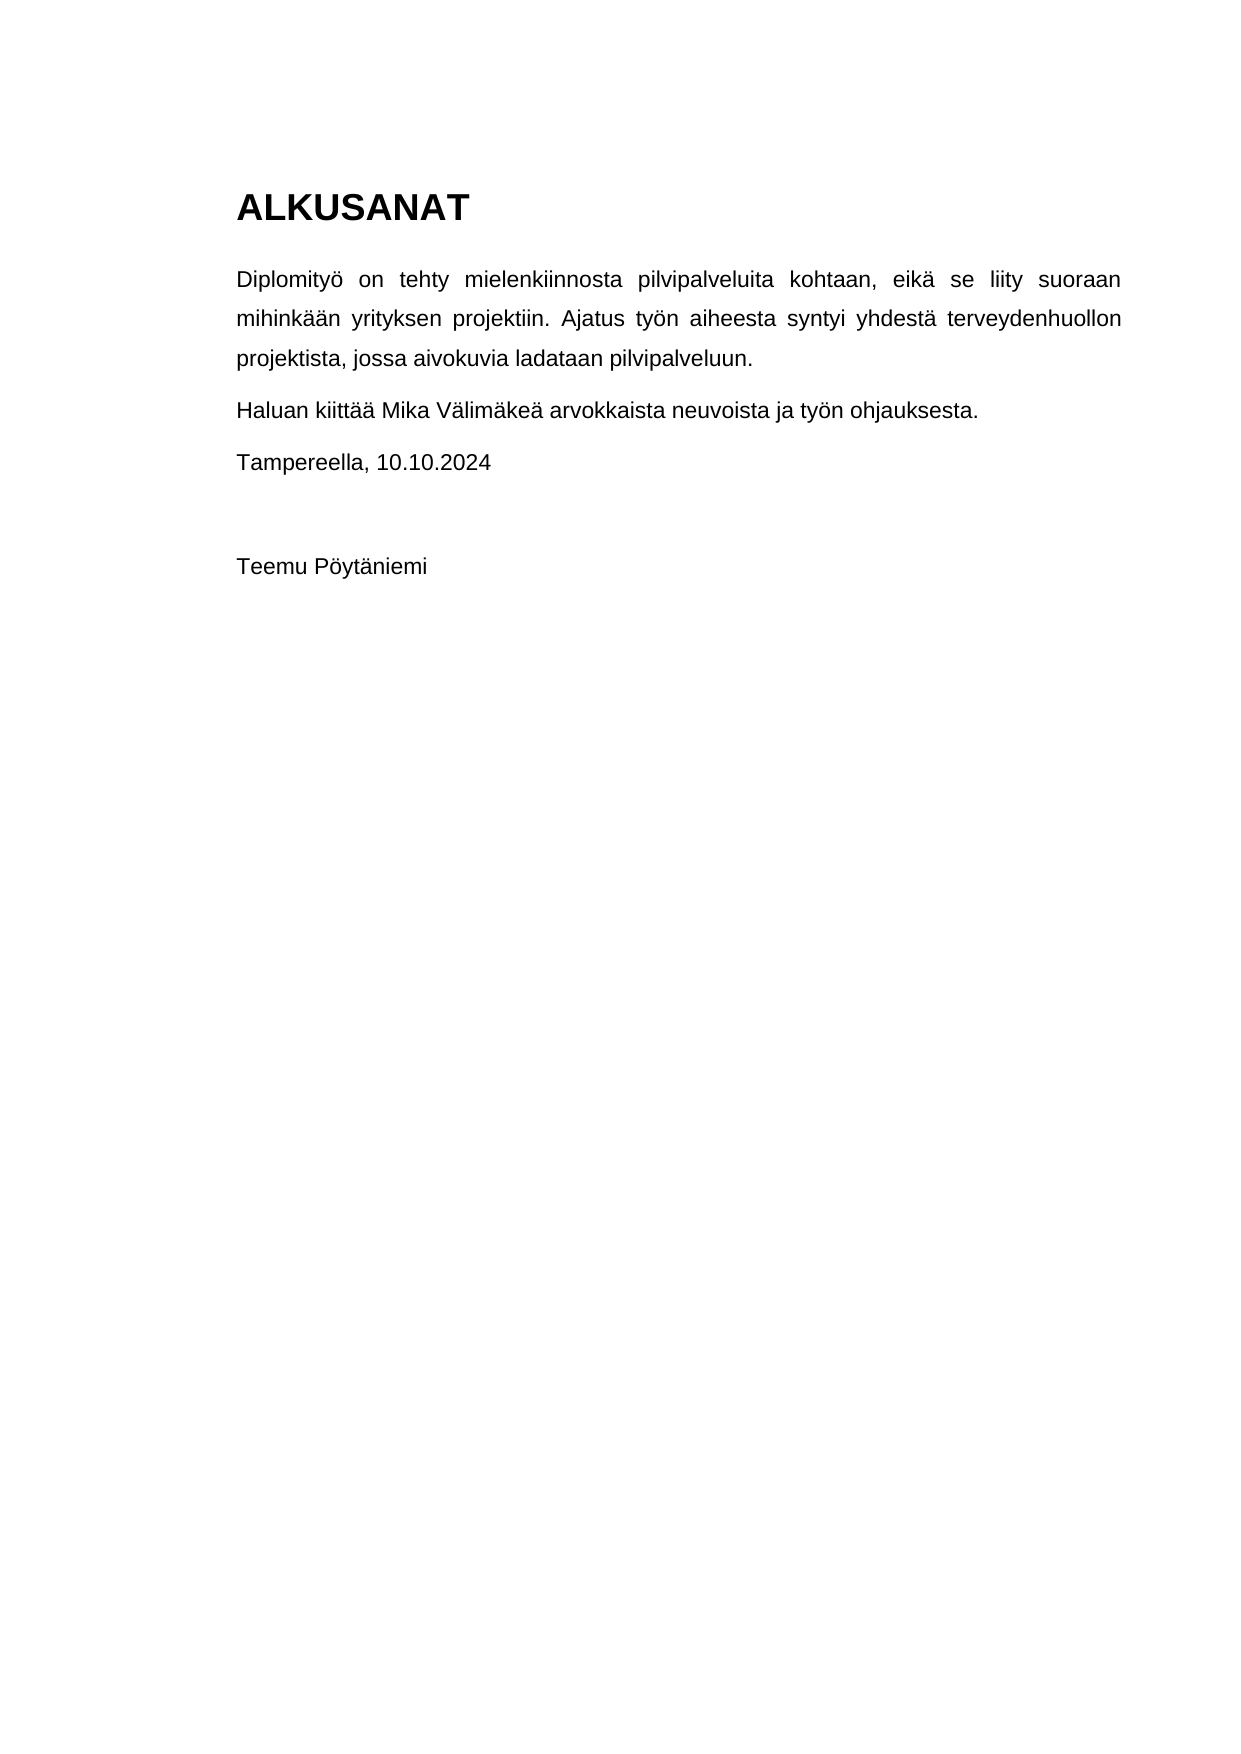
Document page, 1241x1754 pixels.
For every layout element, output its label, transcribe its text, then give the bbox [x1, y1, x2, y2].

text Tampereella, 10.10.2024 [236, 449, 1122, 475]
text Diplomityö on tehty mielenkiinnosta pilvipalveluita kohtaan, eikä se liity suoraan mihinkään yrityksen projektiin. Ajatus työn aiheesta syntyi yhdestä terveydenhuollon projektista, jossa aivokuvia ladataan pilvipalveluun. [236, 266, 1122, 371]
subtitle ALKUSANAT [236, 185, 1122, 228]
text Haluan kiittää Mika Välimäkeä arvokkaista neuvoista ja työn ohjauksesta. [236, 397, 1122, 423]
text Teemu Pöytäniemi [236, 553, 1122, 579]
